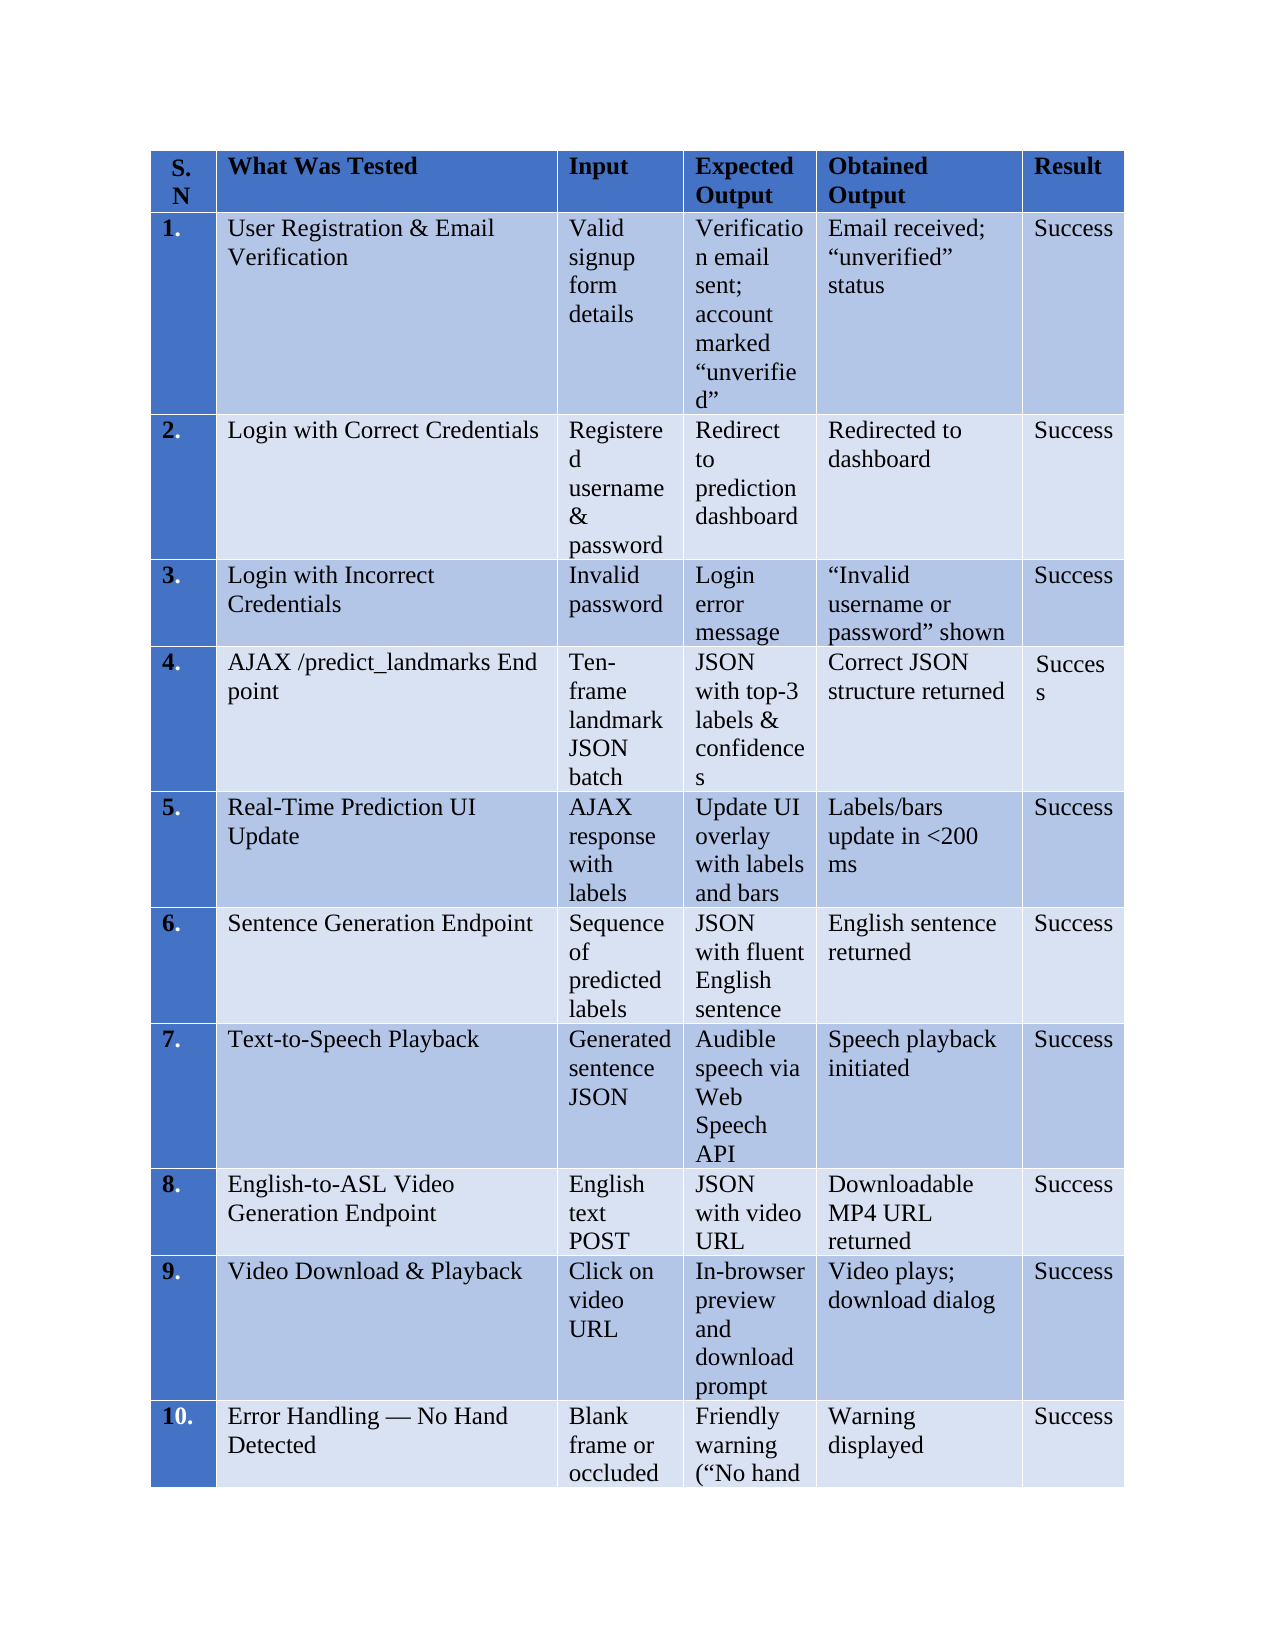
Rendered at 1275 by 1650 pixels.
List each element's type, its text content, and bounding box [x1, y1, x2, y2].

table_cell Success [1023, 908, 1124, 1023]
table_cell Success [1023, 1024, 1124, 1168]
table_cell Redirect to prediction dashboard [684, 415, 816, 559]
table_cell 2. [151, 415, 216, 559]
table_cell Downloadable MP4 URL returned [817, 1169, 1022, 1255]
table_cell Success [1023, 560, 1124, 646]
table_cell JSON with video URL [684, 1169, 816, 1255]
table_cell Audible speech via Web Speech API [684, 1024, 816, 1168]
table_cell JSON with fluent English sentence [684, 908, 816, 1023]
table_cell Invalid password [558, 560, 683, 646]
table_cell Login with Correct Credentials [217, 415, 557, 559]
table_cell English-to-ASL Video Generation Endpoint [217, 1169, 557, 1255]
table_cell Registered username & password [558, 415, 683, 559]
table_cell 10. [151, 1401, 216, 1487]
table_cell Generated sentence JSON [558, 1024, 683, 1168]
table_cell Success [1023, 1401, 1124, 1487]
table_cell Success [1023, 415, 1124, 559]
table_cell Video Download & Playback [217, 1256, 557, 1400]
table_cell Success [1023, 1256, 1124, 1400]
table_cell Sequence of predicted labels [558, 908, 683, 1023]
table_cell Update UI overlay with labels and bars [684, 792, 816, 907]
table_cell English text POST [558, 1169, 683, 1255]
table_cell 9. [151, 1256, 216, 1400]
table_cell Ten-frame landmark JSON batch [558, 647, 683, 791]
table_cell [558, 1401, 683, 1487]
table_cell User Registration & Email Verification [217, 213, 557, 414]
table_cell Real-Time Prediction UI Update [217, 792, 557, 907]
table_cell Success [1023, 1169, 1124, 1255]
table_cell 4. [151, 647, 216, 791]
table_cell 7. [151, 1024, 216, 1168]
table_cell English sentence returned [817, 908, 1022, 1023]
table_cell AJAX /predict_landmarks Endpoint [217, 647, 557, 791]
table_cell JSON with top-3 labels & confidences [684, 647, 816, 791]
table_cell Email received; “unverified” status [817, 213, 1022, 414]
table_header Obtained Output [817, 151, 1022, 212]
table_header [151, 151, 216, 212]
table_cell Sentence Generation Endpoint [217, 908, 557, 1023]
table_cell Speech playback initiated [817, 1024, 1022, 1168]
table_cell Login with Incorrect Credentials [217, 560, 557, 646]
table_header Expected Output [684, 151, 816, 212]
table_cell “Invalid username or password” shown [817, 560, 1022, 646]
table_cell Valid signup form details [558, 213, 683, 414]
table_cell 5. [151, 792, 216, 907]
table_cell In-browser preview and download prompt [684, 1256, 816, 1400]
table_cell Click on video URL [558, 1256, 683, 1400]
table_cell Correct JSON structure returned [817, 647, 1022, 791]
table_header What Was Tested [217, 151, 557, 212]
table_cell [1023, 647, 1124, 791]
table_cell Labels/bars update in <200 ms [817, 792, 1022, 907]
table_cell Success [1023, 213, 1124, 414]
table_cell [217, 1401, 557, 1487]
table_cell Redirected to dashboard [817, 415, 1022, 559]
table_cell 6. [151, 908, 216, 1023]
table_cell Login error message [684, 560, 816, 646]
table_cell Video plays; download dialog [817, 1256, 1022, 1400]
table_cell Text-to-Speech Playback [217, 1024, 557, 1168]
table_cell 3. [151, 560, 216, 646]
table_cell 1. [151, 213, 216, 414]
table_cell 8. [151, 1169, 216, 1255]
table_cell Verification email sent; account marked “unverified” [684, 213, 816, 414]
table_cell AJAX response with labels [558, 792, 683, 907]
table_cell Success [1023, 792, 1124, 907]
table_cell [684, 1401, 816, 1487]
table_cell Warning displayed [817, 1401, 1022, 1487]
table_header Result [1023, 151, 1124, 212]
table_header Input [558, 151, 683, 212]
